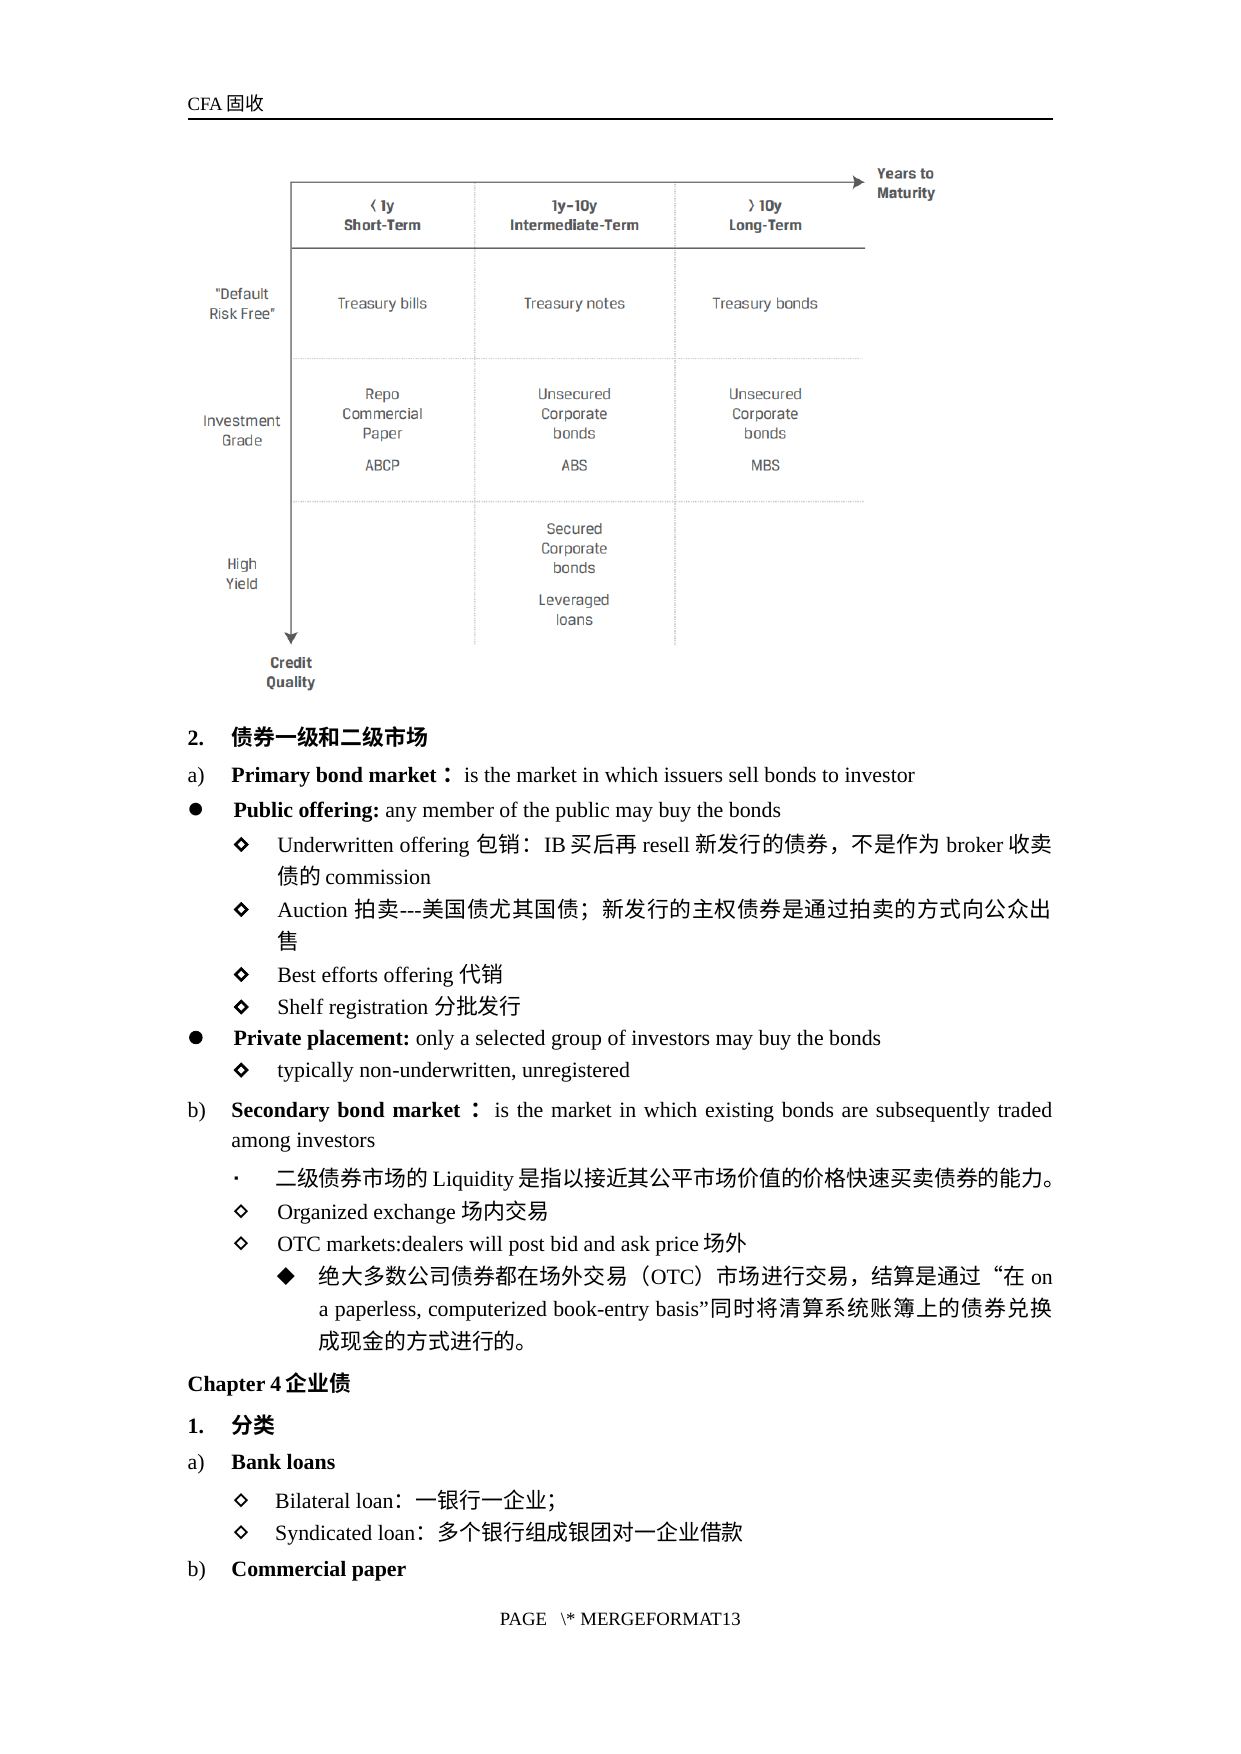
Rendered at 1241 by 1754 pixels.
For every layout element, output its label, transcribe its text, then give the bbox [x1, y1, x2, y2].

list Private placement: only a selected group of investors may buy the bonds [187, 1021, 1053, 1054]
list Organized exchange 场内交易 [231, 1193, 1053, 1226]
subtitle Bank loans [187, 1445, 1053, 1478]
list 绝大多数公司债券都在场外交易（OTC）市场进行交易，结算是通过“在on a paperless, computerized book-entry basis”同时将清算系统账簿上的债券兑换成现金的方式进行的。 [275, 1258, 1053, 1356]
subtitle Primary bond market ：is the market in which issuers sell bonds to investor [187, 757, 1053, 789]
list Underwritten offering 包销：IB买后再resell新发行的债券，不是作为broker收卖债的commission [231, 826, 1053, 891]
list Public offering: any member of the public may buy the bonds [187, 794, 1053, 826]
subtitle 分类 [187, 1408, 1053, 1440]
subtitle Commercial paper [187, 1552, 1053, 1585]
list Bilateral loan：一银行一企业； [231, 1482, 1053, 1515]
list Best efforts offering 代销 [231, 956, 1053, 989]
subtitle Chapter 4企业债 [187, 1366, 1053, 1398]
list Shelf registration 分批发行 [231, 989, 1053, 1021]
list Auction 拍卖---美国债尤其国债；新发行的主权债券是通过拍卖的方式向公众出售 [231, 891, 1053, 956]
list Syndicated loan：多个银行组成银团对一企业借款 [231, 1515, 1053, 1547]
subtitle 债券一级和二级市场 [187, 719, 1053, 752]
subtitle Secondary bond market ：is the market in which existing bonds are subsequently traded among investors [187, 1091, 1053, 1156]
picture [187, 162, 947, 701]
list typically non-underwritten, unregistered [231, 1054, 1053, 1086]
list 二级债券市场的Liquidity是指以接近其公平市场价值的价格快速买卖债券的能力。 [231, 1161, 1053, 1193]
list OTC markets:dealers will post bid and ask price场外 [231, 1226, 1053, 1258]
